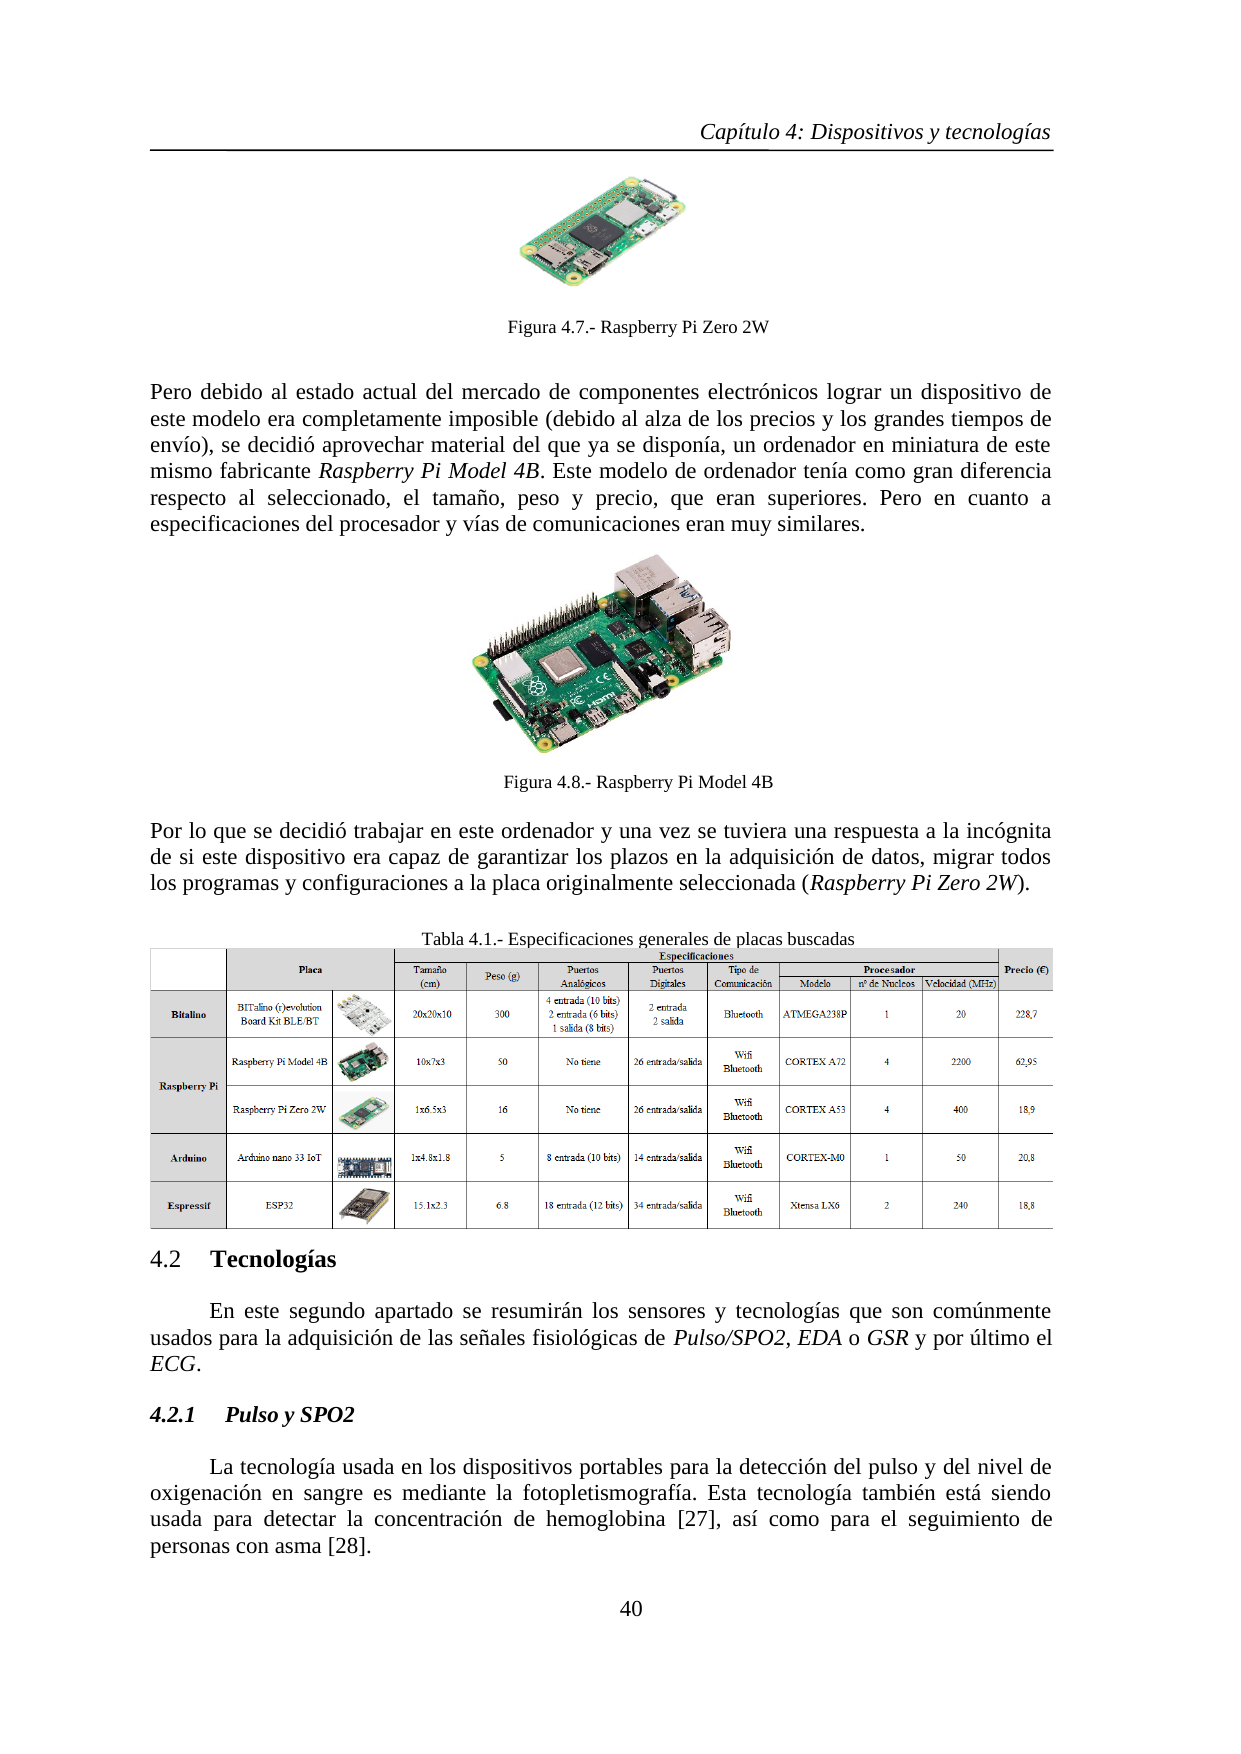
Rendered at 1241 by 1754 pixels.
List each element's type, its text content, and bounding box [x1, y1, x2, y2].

subtitle Tecnologías [150, 1244, 1053, 1272]
text En este segundo apartado se resumirán los sensores y tecnologías que son comúnmente usados para la adquisición de las señales fisiológicas de Pulso/SPO2, EDA o GSR y por último el ECG. [150, 1297, 1053, 1376]
text Tabla 4.1.- Especificaciones generales de placas buscadas [150, 927, 1053, 948]
picture [468, 551, 735, 757]
text Por lo que se decidió trabajar en este ordenador y una vez se tuviera una respuesta a la incógnita de si este dispositivo era capaz de garantizar los plazos en la adquisición de datos, migrar todos los programas y configuraciones a la placa originalmente seleccionada (Raspberry Pi Zero 2W). [150, 817, 1053, 896]
text Figura 4.4.- Raspberry Pi Zero 2W [150, 316, 1053, 337]
picture [150, 948, 1053, 1229]
text La tecnología usada en los dispositivos portables para la detección del pulso y del nivel de oxigenación en sangre es mediante la fotopletismografía. Esta tecnología también está siendo usada para detectar la concentración de hemoglobina , así como para el seguimiento de personas con asma . [150, 1453, 1053, 1558]
subtitle Pulso y SPO2 [150, 1401, 1053, 1428]
text Figura 4.5.- Raspberry Pi Model 4B [150, 771, 1053, 793]
picture [500, 159, 703, 302]
text Pero debido al estado actual del mercado de componentes electrónicos lograr un dispositivo de este modelo era completamente imposible (debido al alza de los precios y los grandes tiempos de envío), se decidió aprovechar material del que ya se disponía, un ordenador en miniatura de este mismo fabricante Raspberry Pi Model 4B. Este modelo de ordenador tenía como gran diferencia respecto al seleccionado, el tamaño, peso y precio, que eran superiores. Pero en cuanto a especificaciones del procesador y vías de comunicaciones eran muy similares. [150, 378, 1053, 536]
